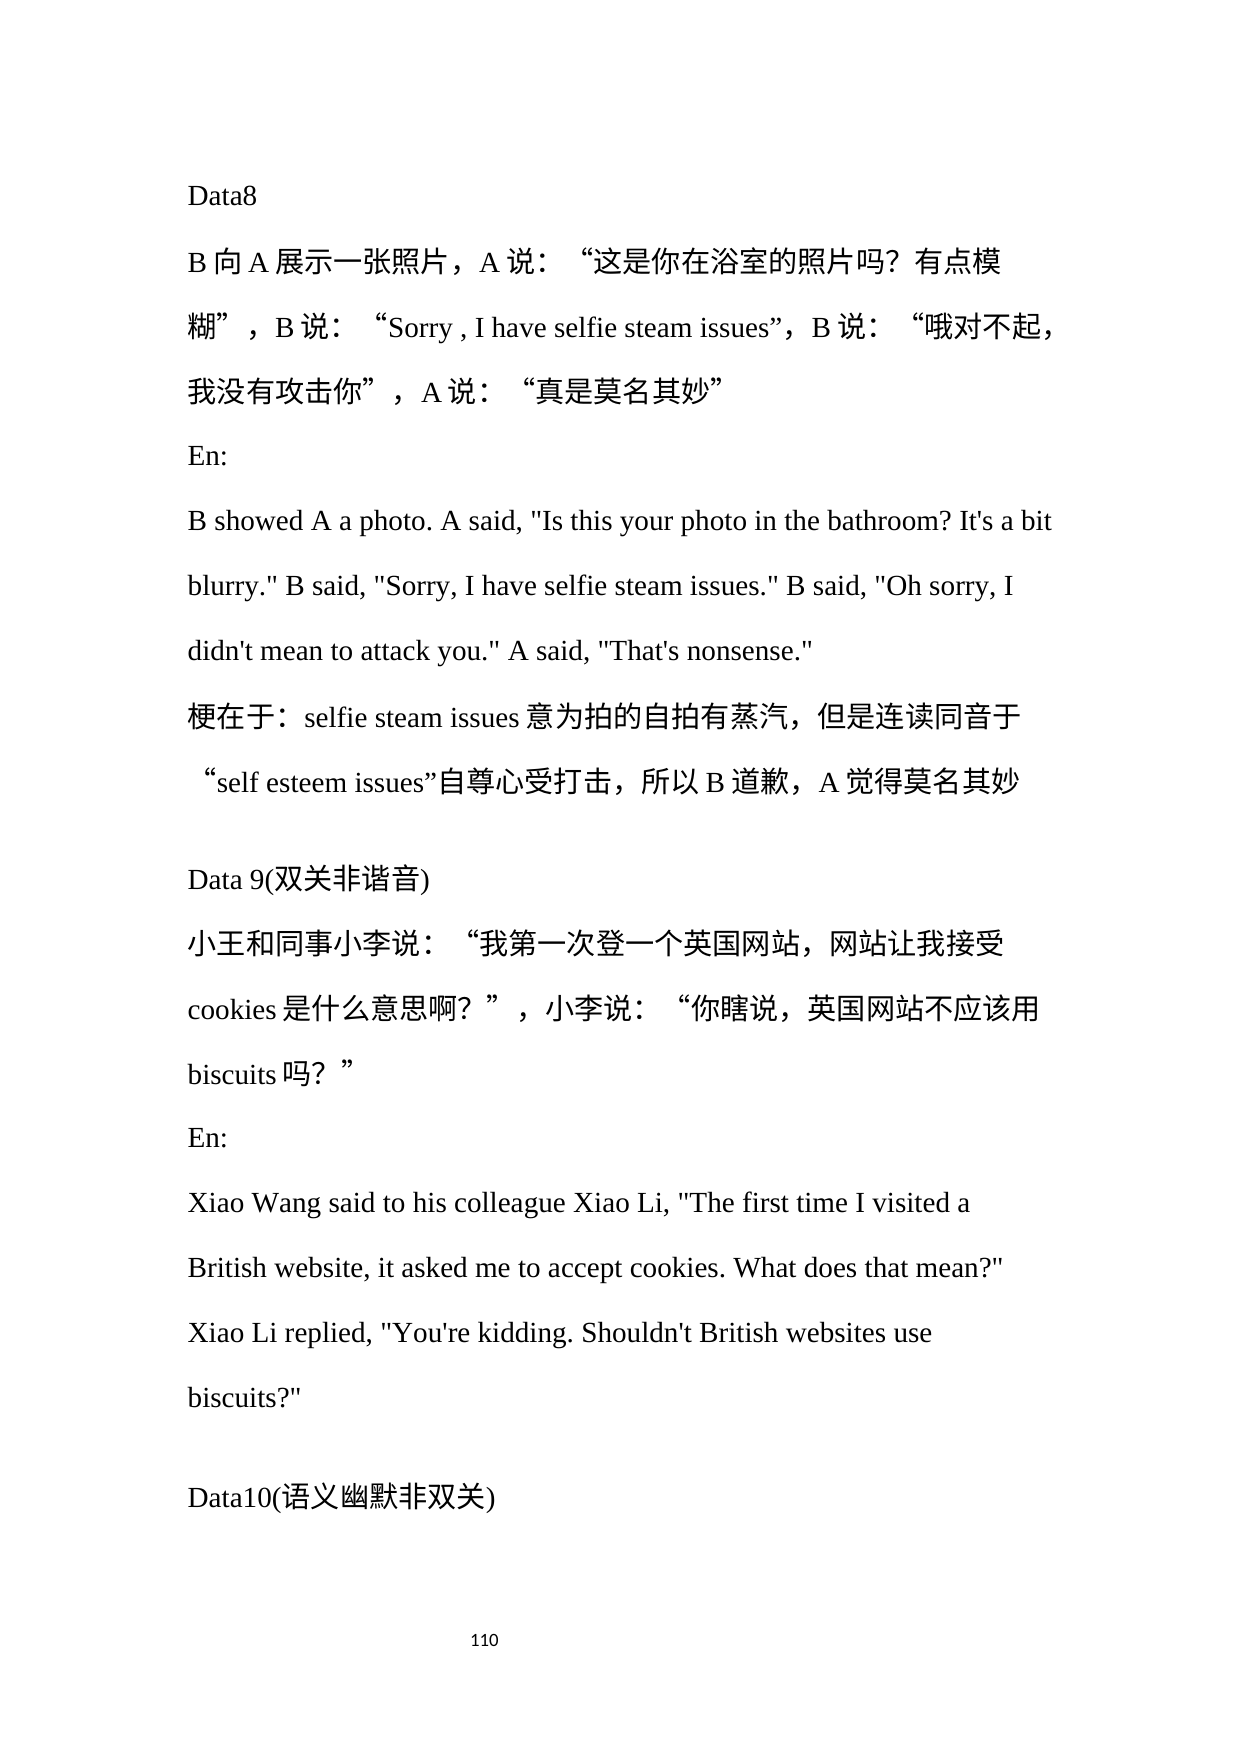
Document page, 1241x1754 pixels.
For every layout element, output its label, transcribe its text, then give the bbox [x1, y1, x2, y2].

text 梗在于：selfie steam issues意为拍的自拍有蒸汽，但是连读同音于“self esteem issues”自尊心受打击，所以B道歉，A觉得莫名其妙 [187, 682, 1053, 812]
text Xiao Wang said to his colleague Xiao Li, "The first time I visited a British website, it asked me to accept cookies. What does that mean?" Xiao Li replied, "You're kidding. Shouldn't British websites use biscuits?" [187, 1169, 1053, 1429]
text 小王和同事小李说：“我第一次登一个英国网站，网站让我接受cookies是什么意思啊？”，小李说：“你瞎说，英国网站不应该用biscuits吗？” [187, 909, 1053, 1104]
text B向A展示一张照片，A说：“这是你在浴室的照片吗？有点模糊”，B说：“Sorry , I have selfie steam issues”，B说：“哦对不起，我没有攻击你”，A说：“真是莫名其妙” [187, 227, 1053, 422]
text En: [187, 422, 1053, 487]
text En: [187, 1104, 1053, 1169]
text Data8 [187, 162, 1053, 227]
text B showed A a photo. A said, "Is this your photo in the bathroom? It's a bit blurry." B said, "Sorry, I have selfie steam issues." B said, "Oh sorry, I didn't mean to attack you." A said, "That's nonsense." [187, 487, 1053, 682]
text Data10(语义幽默非双关) [187, 1462, 1053, 1527]
text Data 9(双关非谐音) [187, 844, 1053, 909]
